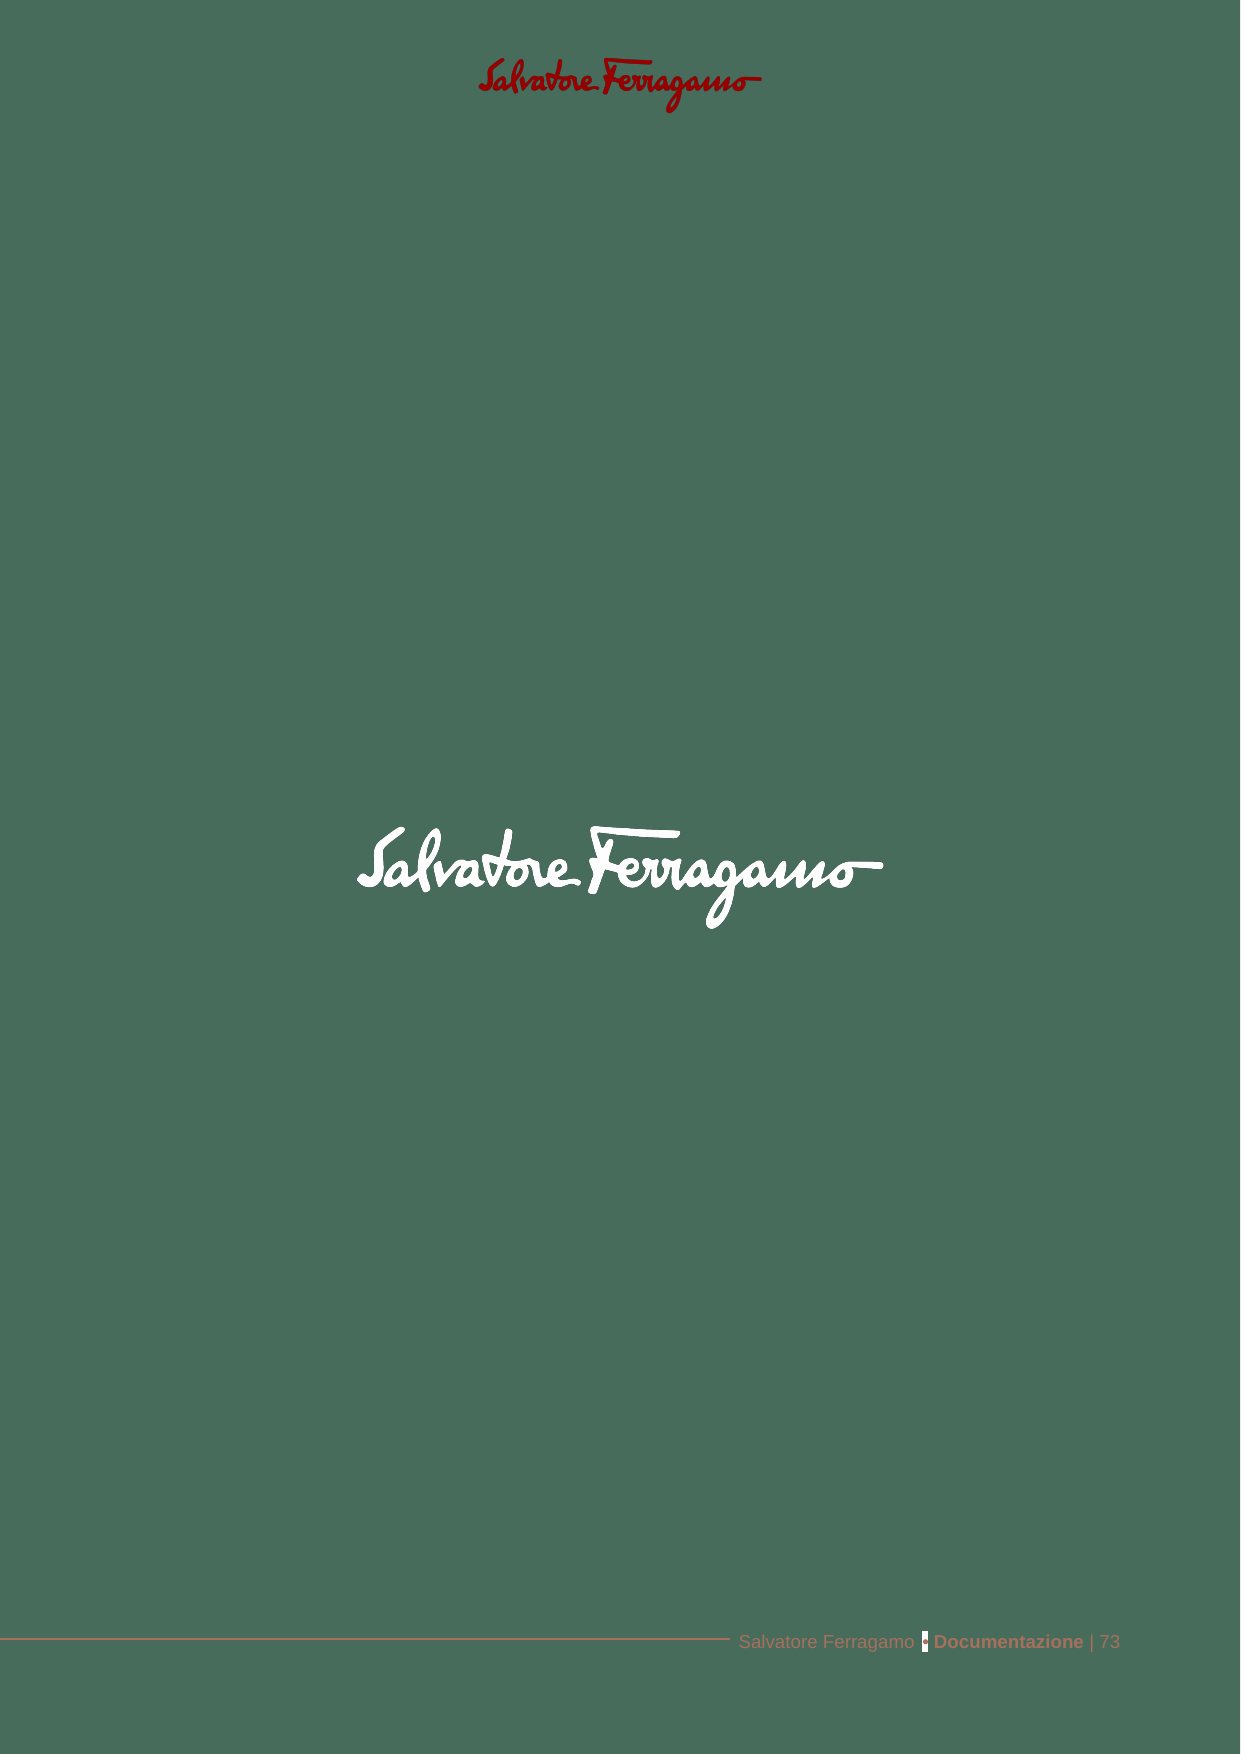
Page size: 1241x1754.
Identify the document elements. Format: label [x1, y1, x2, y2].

picture [261, 572, 979, 1184]
picture [475, 54, 765, 114]
